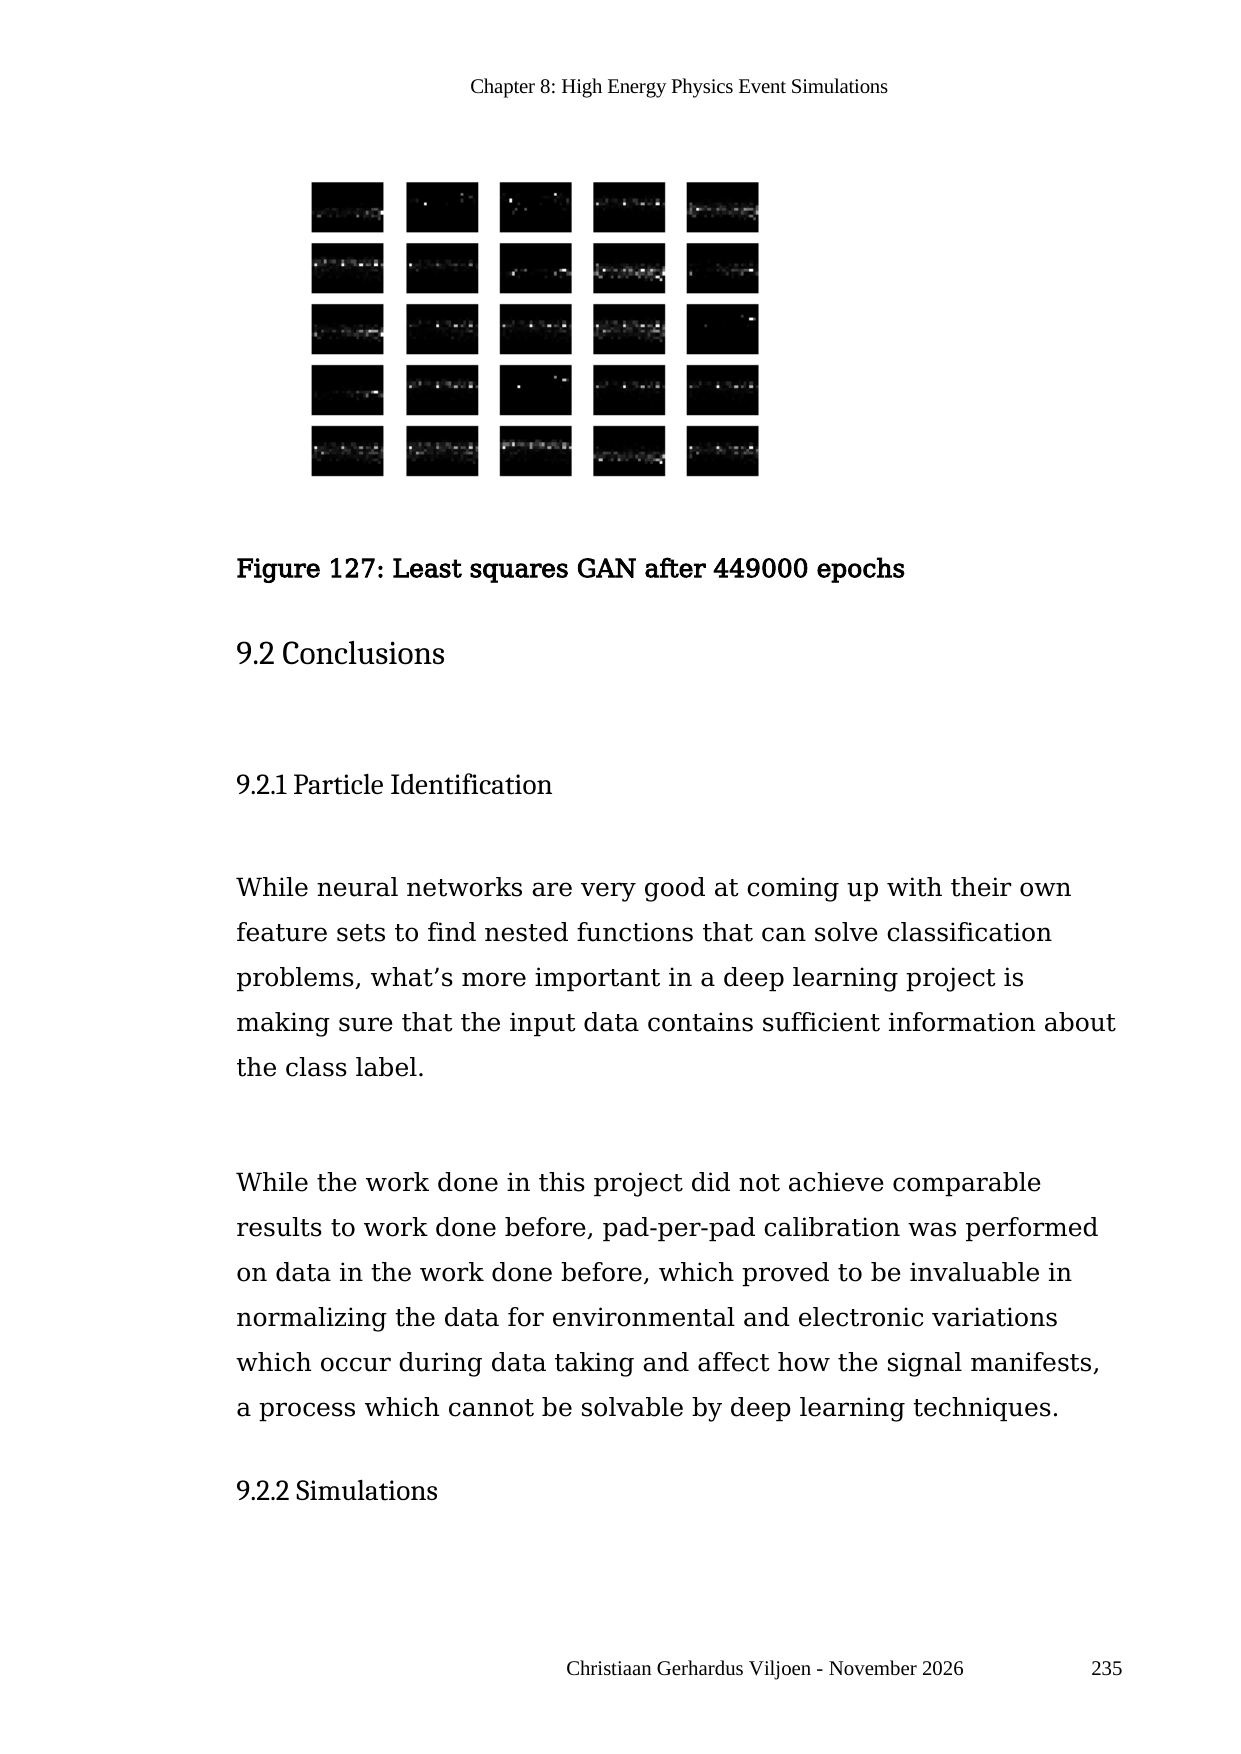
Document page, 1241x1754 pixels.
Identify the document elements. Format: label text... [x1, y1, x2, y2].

subtitle Particle Identification [236, 768, 1122, 802]
text While neural networks are very good at coming up with their own feature sets to find nested functions that can solve classification problems, what’s more important in a deep learning project is making sure that the input data contains sufficient information about the class label. [236, 872, 1122, 1082]
subtitle Conclusions [236, 635, 1122, 673]
text While the work done in this project did not achieve comparable results to work done before, pad-per-pad calibration was performed on data in the work done before, which proved to be invaluable in normalizing the data for environmental and electronic variations which occur during data taking and affect how the signal manifests, a process which cannot be solvable by deep learning techniques. [236, 1167, 1122, 1422]
picture [236, 135, 821, 525]
subtitle Simulations [236, 1474, 1122, 1508]
